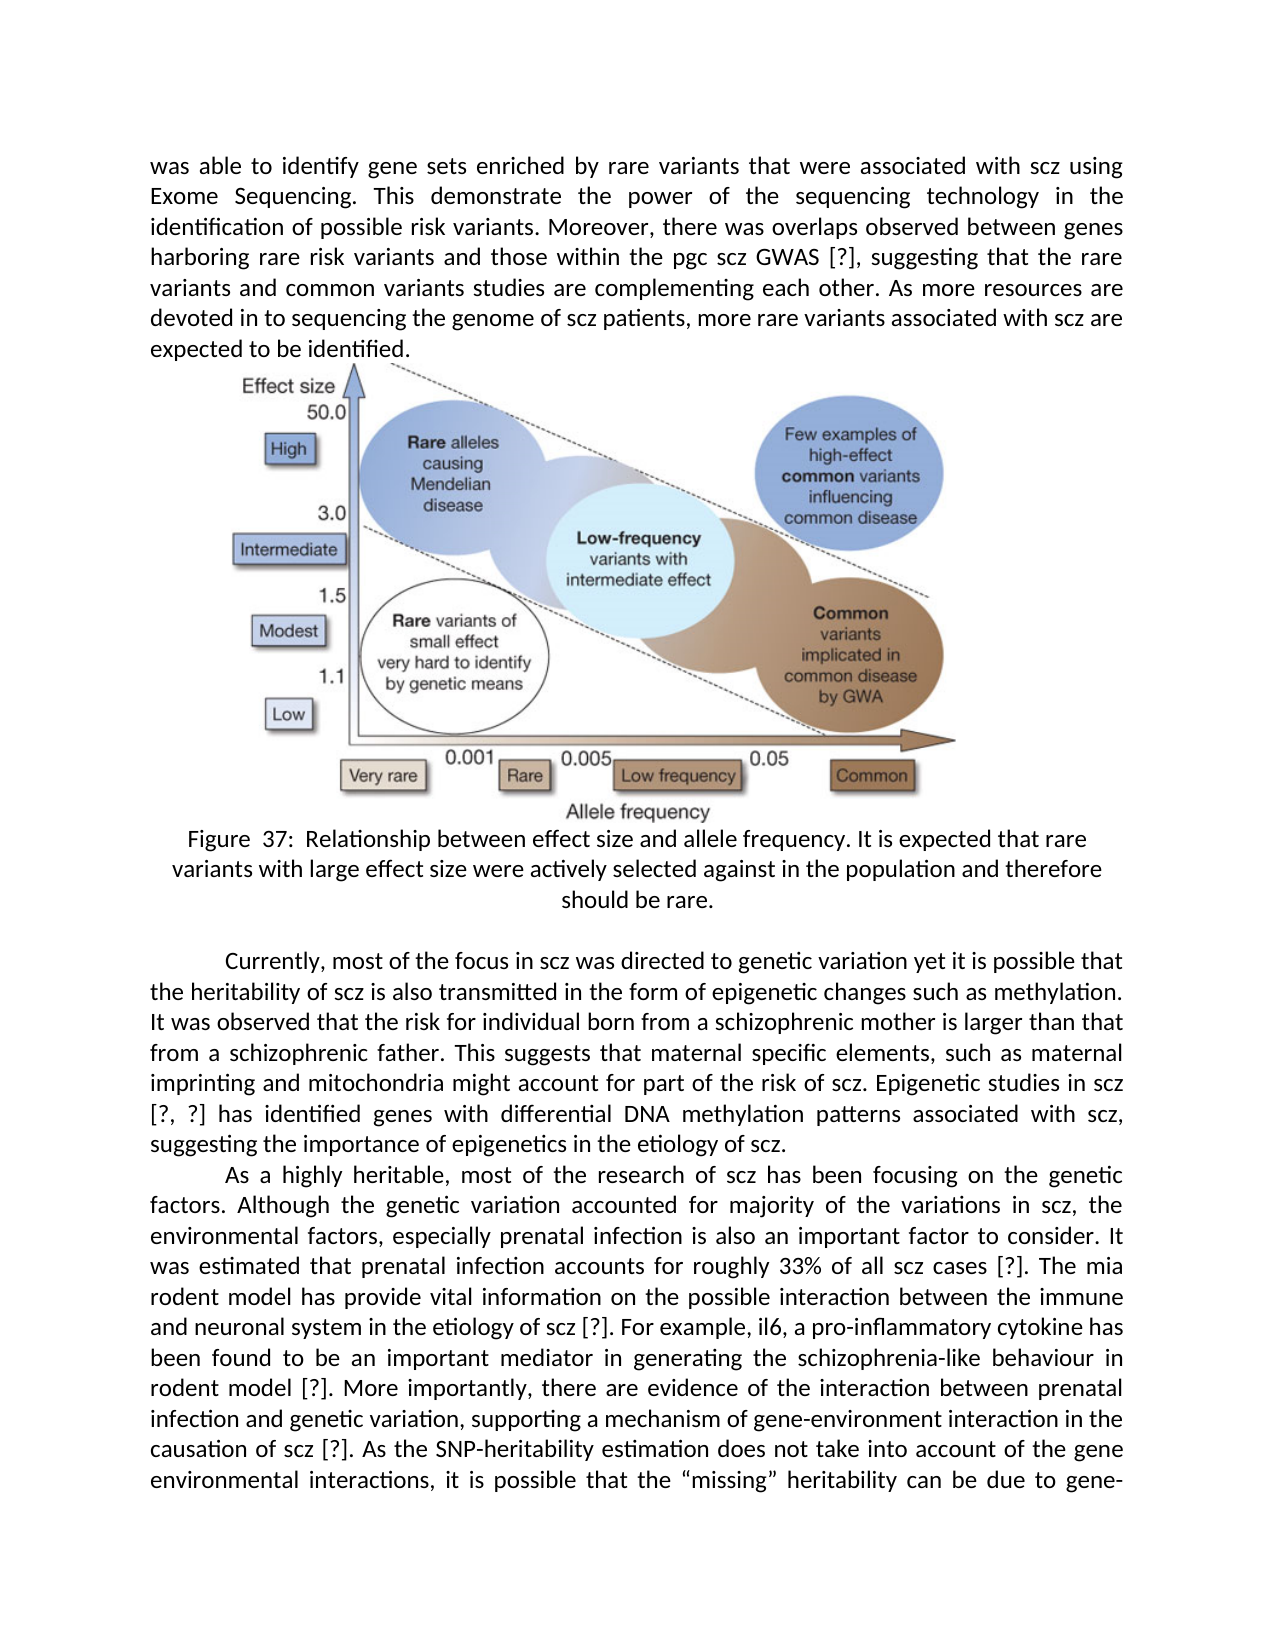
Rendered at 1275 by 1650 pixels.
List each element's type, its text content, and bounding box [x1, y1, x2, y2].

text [150, 150, 1125, 364]
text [150, 1159, 1125, 1494]
text Currently, most of the focus in scz was directed to genetic variation yet it is possible that the heritability of scz is also transmitted in the form of epigenetic changes such as methylation. It was observed that the risk for individual born from a schizophrenic mother is larger than that from a schizophrenic father. This suggests that maternal specific elements, such as maternal imprinting and mitochondria might account for part of the risk of scz. Epigenetic studies in scz [?, ?] has identified genes with differential DNA methylation patterns associated with scz, suggesting the importance of epigenetics in the etiology of scz. [150, 945, 1125, 1159]
text Figure 37: Relationship between effect size and allele frequency. It is expected that rare variants with large effect size were actively selected against in the population and therefore should be rare. [150, 823, 1125, 914]
picture [230, 363, 956, 823]
